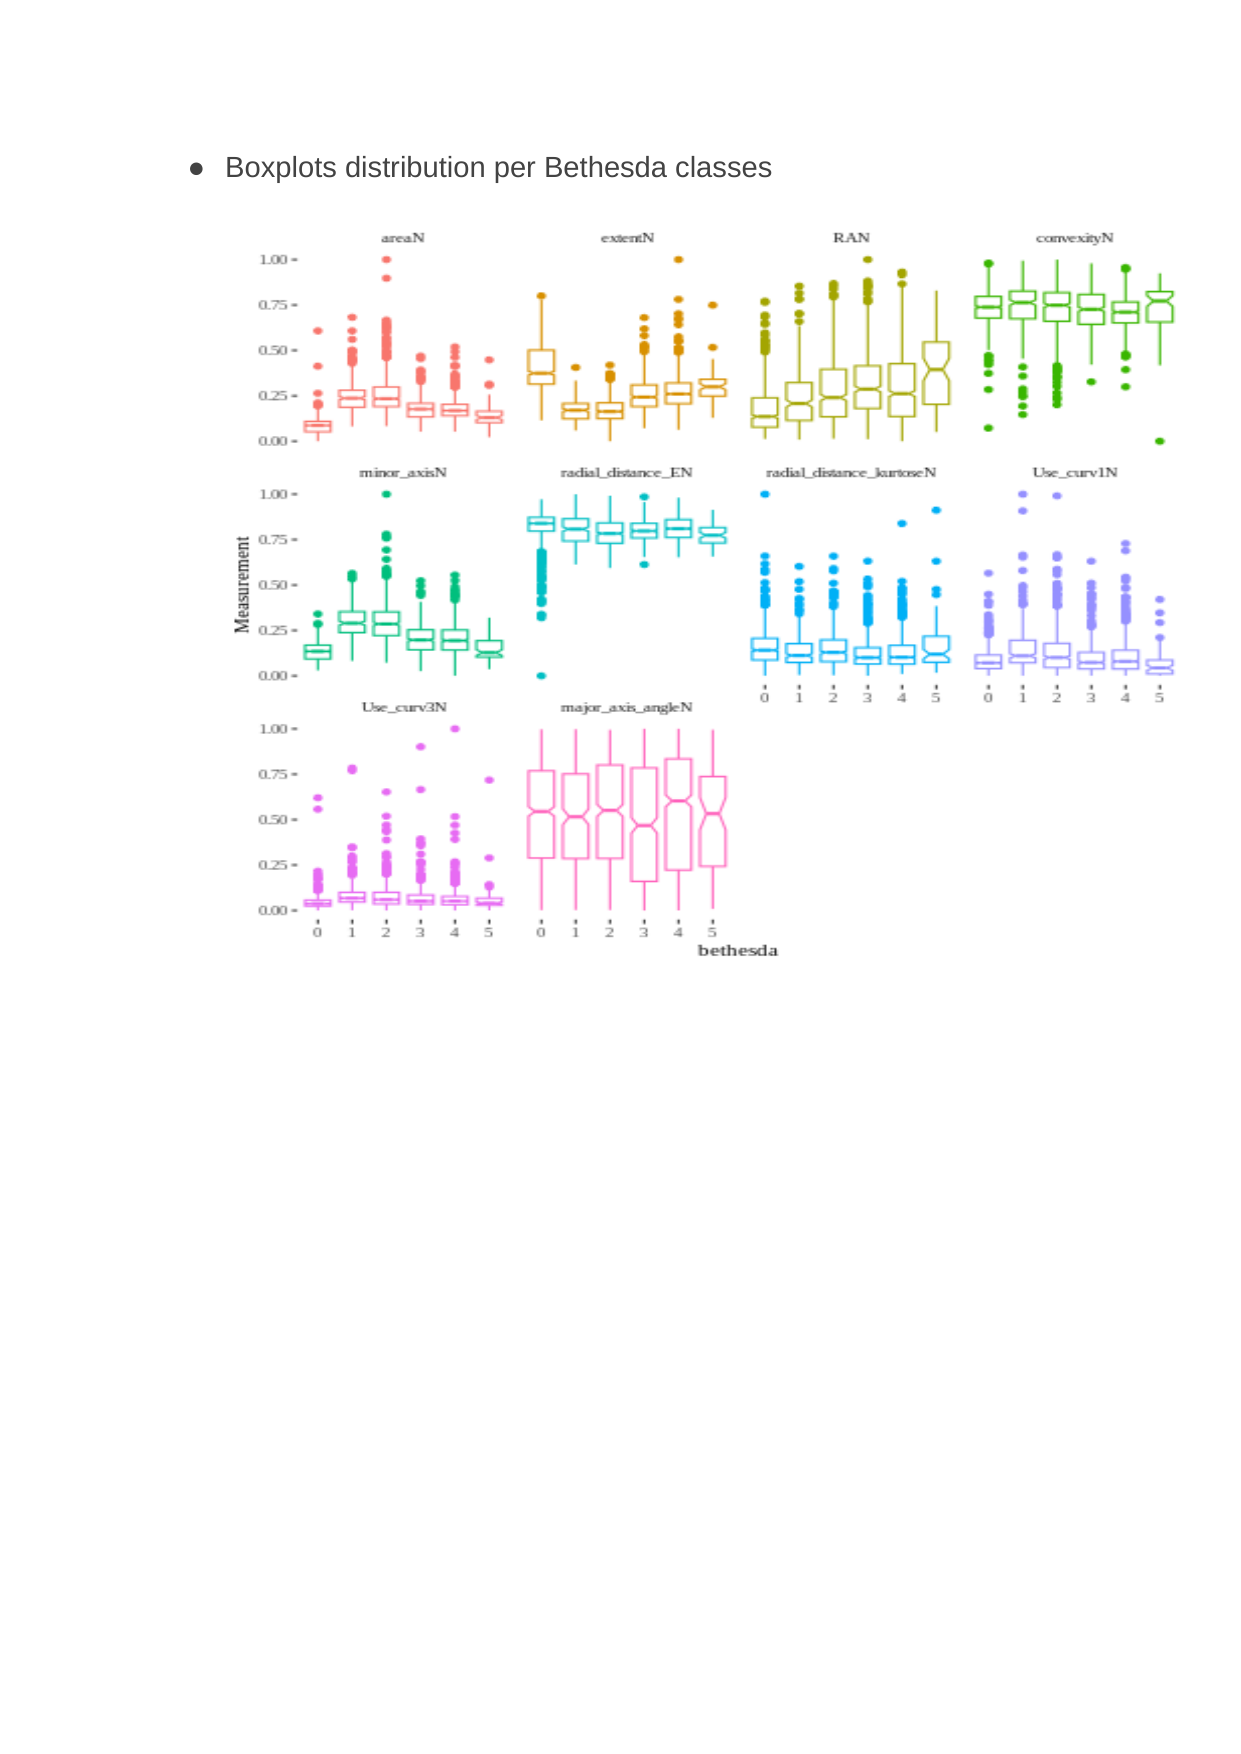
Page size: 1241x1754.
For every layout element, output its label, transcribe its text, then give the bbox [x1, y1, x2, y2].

subtitle Boxplots distribution per Bethesda classes [187, 150, 1090, 183]
picture [225, 216, 1192, 967]
